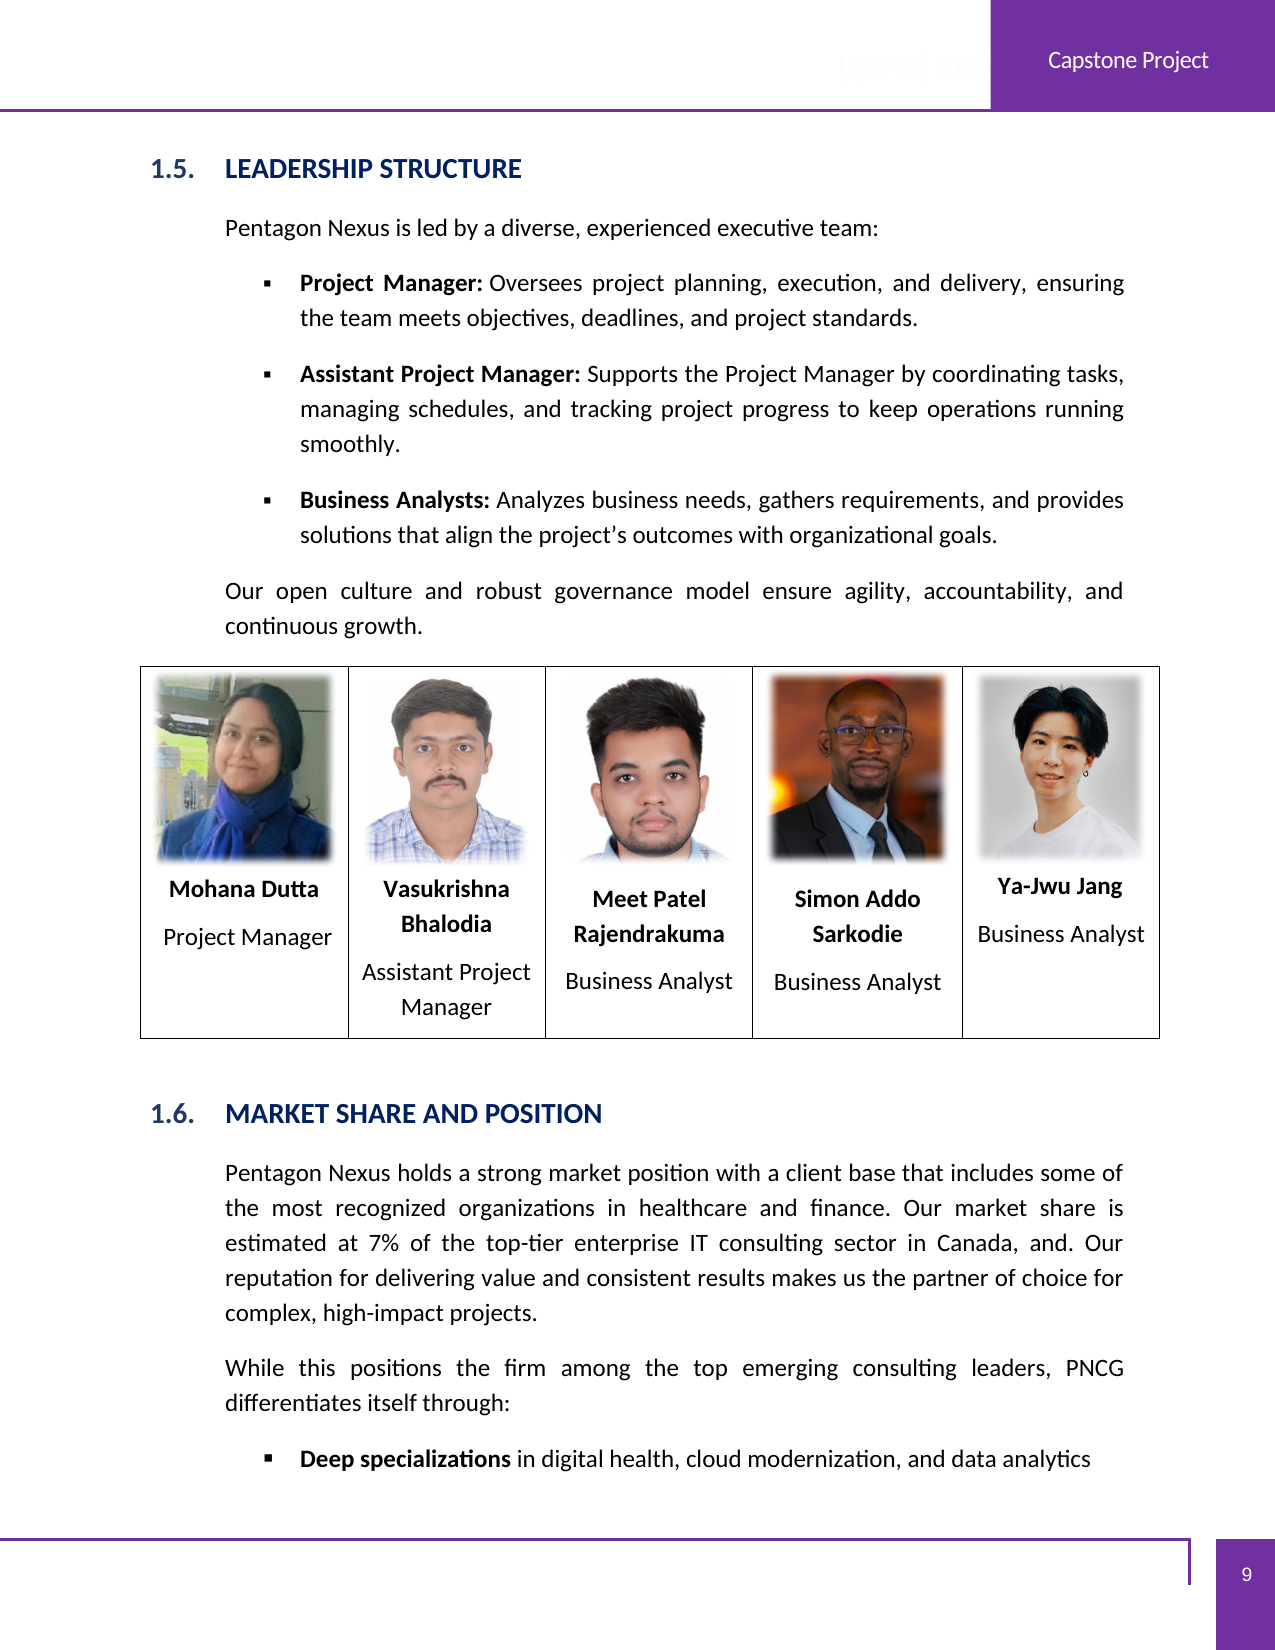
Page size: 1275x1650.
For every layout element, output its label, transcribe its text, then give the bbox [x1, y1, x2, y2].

list Deep specializations in digital health, cloud modernization, and data analytics [262, 1443, 1125, 1474]
picture [161, 679, 327, 857]
table_header Vasukrishna Bhalodia Assistant Project Manager [349, 667, 545, 1038]
text Pentagon Nexus is led by a diverse, experienced executive team: [225, 212, 1125, 242]
text Our open culture and robust governance model ensure agility, accountability, and continuous growth. [225, 575, 1125, 641]
picture [775, 679, 940, 856]
picture [983, 679, 1137, 855]
text While this positions the firm among the top emerging consulting leaders, PNCG differentiates itself through: [225, 1352, 1125, 1418]
table_header Mohana Dutta Project Manager [141, 667, 348, 1038]
subtitle LEADERSHIP STRUCTURE [150, 150, 1125, 186]
picture [568, 680, 729, 855]
table_header Meet Patel Rajendrakuma Business Analyst [546, 667, 752, 1038]
list Assistant Project Manager: Supports the Project Manager by coordinating tasks, managing schedules, and tracking project progress to keep operations running smoothly. [262, 358, 1125, 459]
subtitle MARKET SHARE AND POSITION [150, 1095, 1125, 1131]
picture [372, 679, 519, 857]
list Business Analysts: Analyzes business needs, gathers requirements, and provides solutions that align the project’s outcomes with organizational goals. [262, 484, 1125, 550]
list Project Manager: Oversees project planning, execution, and delivery, ensuring the team meets objectives, deadlines, and project standards.​ [262, 268, 1125, 333]
table_header Ya-Jwu Jang Business Analyst [963, 667, 1159, 1038]
text Pentagon Nexus holds a strong market position with a client base that includes some of the most recognized organizations in healthcare and finance. Our market share is estimated at 7% of the top-tier enterprise IT consulting sector in Canada, and. Our reputation for delivering value and consistent results makes us the partner of choice for complex, high-impact projects. [225, 1157, 1125, 1327]
table_header Simon Addo Sarkodie Business Analyst [753, 667, 962, 1038]
